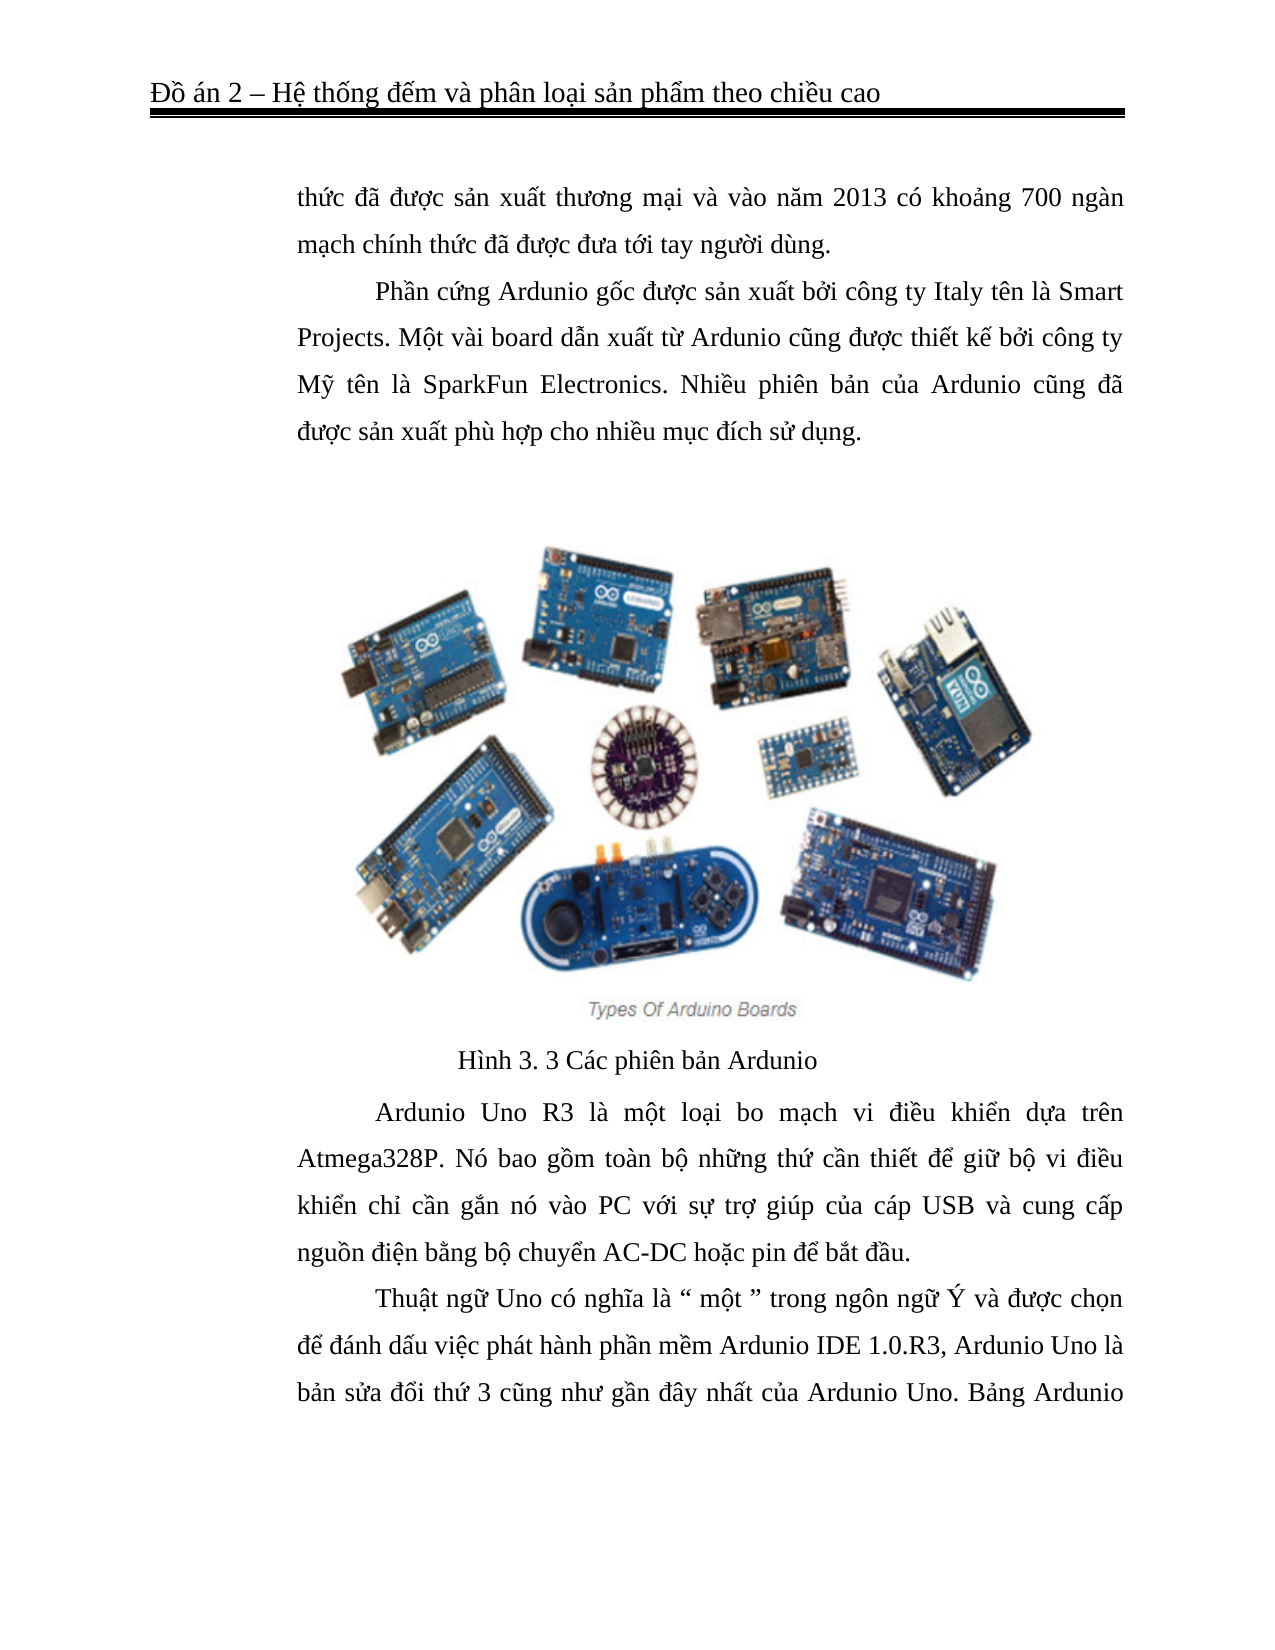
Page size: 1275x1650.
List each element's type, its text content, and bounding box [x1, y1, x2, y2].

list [297, 1282, 1125, 1407]
list Phần cứng Ardunio gốc được sản xuất bởi công ty Italy tên là Smart Projects. Một vài board dẫn xuất từ Ardunio cũng được thiết kế bởi công ty Mỹ tên là SparkFun Electronics. Nhiều phiên bản của Ardunio cũng đã được sản xuất phù hợp cho nhiều mục đích sử dụng. [297, 275, 1125, 446]
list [297, 181, 1125, 259]
list Ardunio Uno R3 là một loại bo mạch vi điều khiển dựa trên Atmega328P. Nó bao gồm toàn bộ những thứ cần thiết để giữ bộ vi điều khiển chỉ cần gắn nó vào PC với sự trợ giúp của cáp USB và cung cấp nguồn điện bằng bộ chuyển AC-DC hoặc pin để bắt đầu. [297, 1096, 1125, 1267]
picture [303, 508, 1060, 1029]
